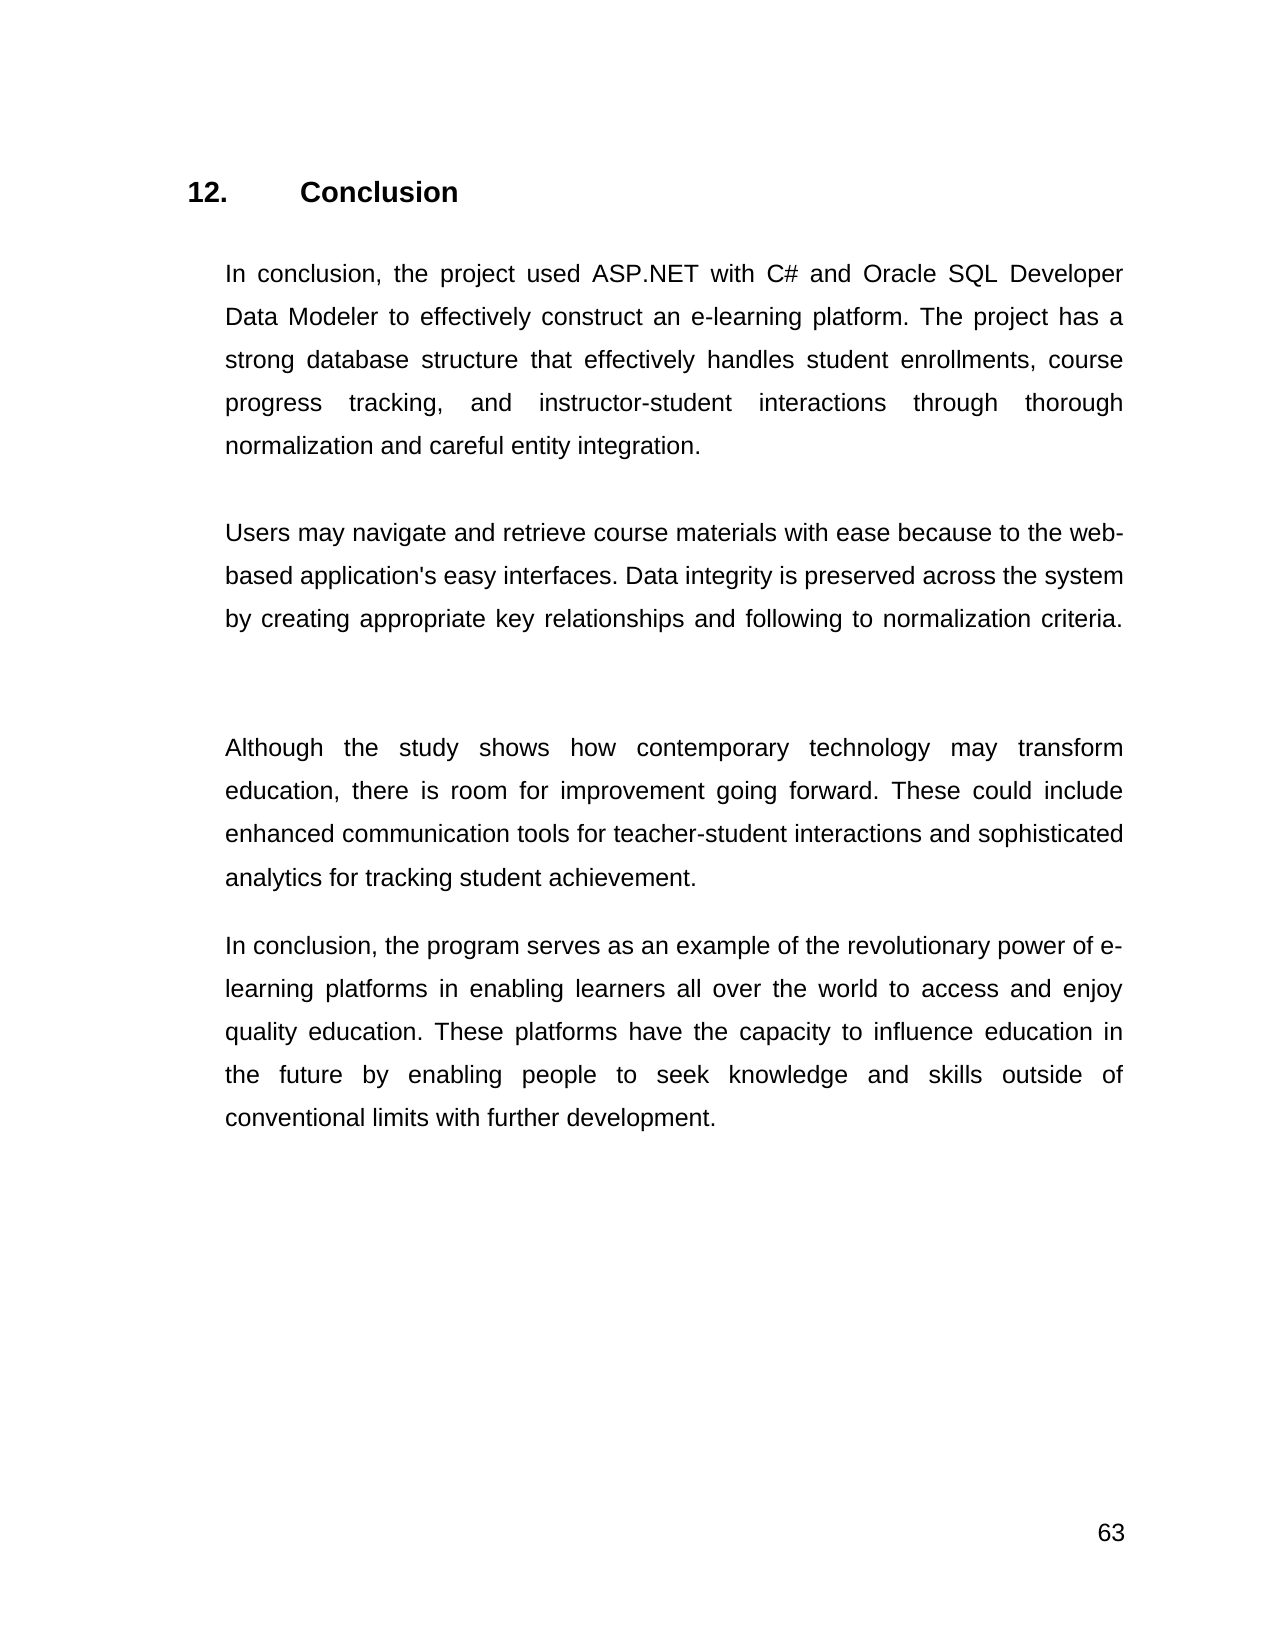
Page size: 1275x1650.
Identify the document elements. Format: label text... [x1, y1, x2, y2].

text In conclusion, the program serves as an example of the revolutionary power of e-learning platforms in enabling learners all over the world to access and enjoy quality education. These platforms have the capacity to influence education in the future by enabling people to seek knowledge and skills outside of conventional limits with further development. [225, 931, 1125, 1175]
text In conclusion, the project used ASP.NET with C# and Oracle SQL Developer Data Modeler to effectively construct an e-learning platform. The project has a strong database structure that effectively handles student enrollments, course progress tracking, and instructor-student interactions through thorough normalization and careful entity integration. Users may navigate and retrieve course materials with ease because to the web-based application's easy interfaces. Data integrity is preserved across the system by creating appropriate key relationships and following to normalization criteria. Although the study shows how contemporary technology may transform education, there is room for improvement going forward. These could include enhanced communication tools for teacher-student interactions and sophisticated analytics for tracking student achievement. [225, 259, 1125, 891]
subtitle Conclusion [187, 175, 1125, 208]
